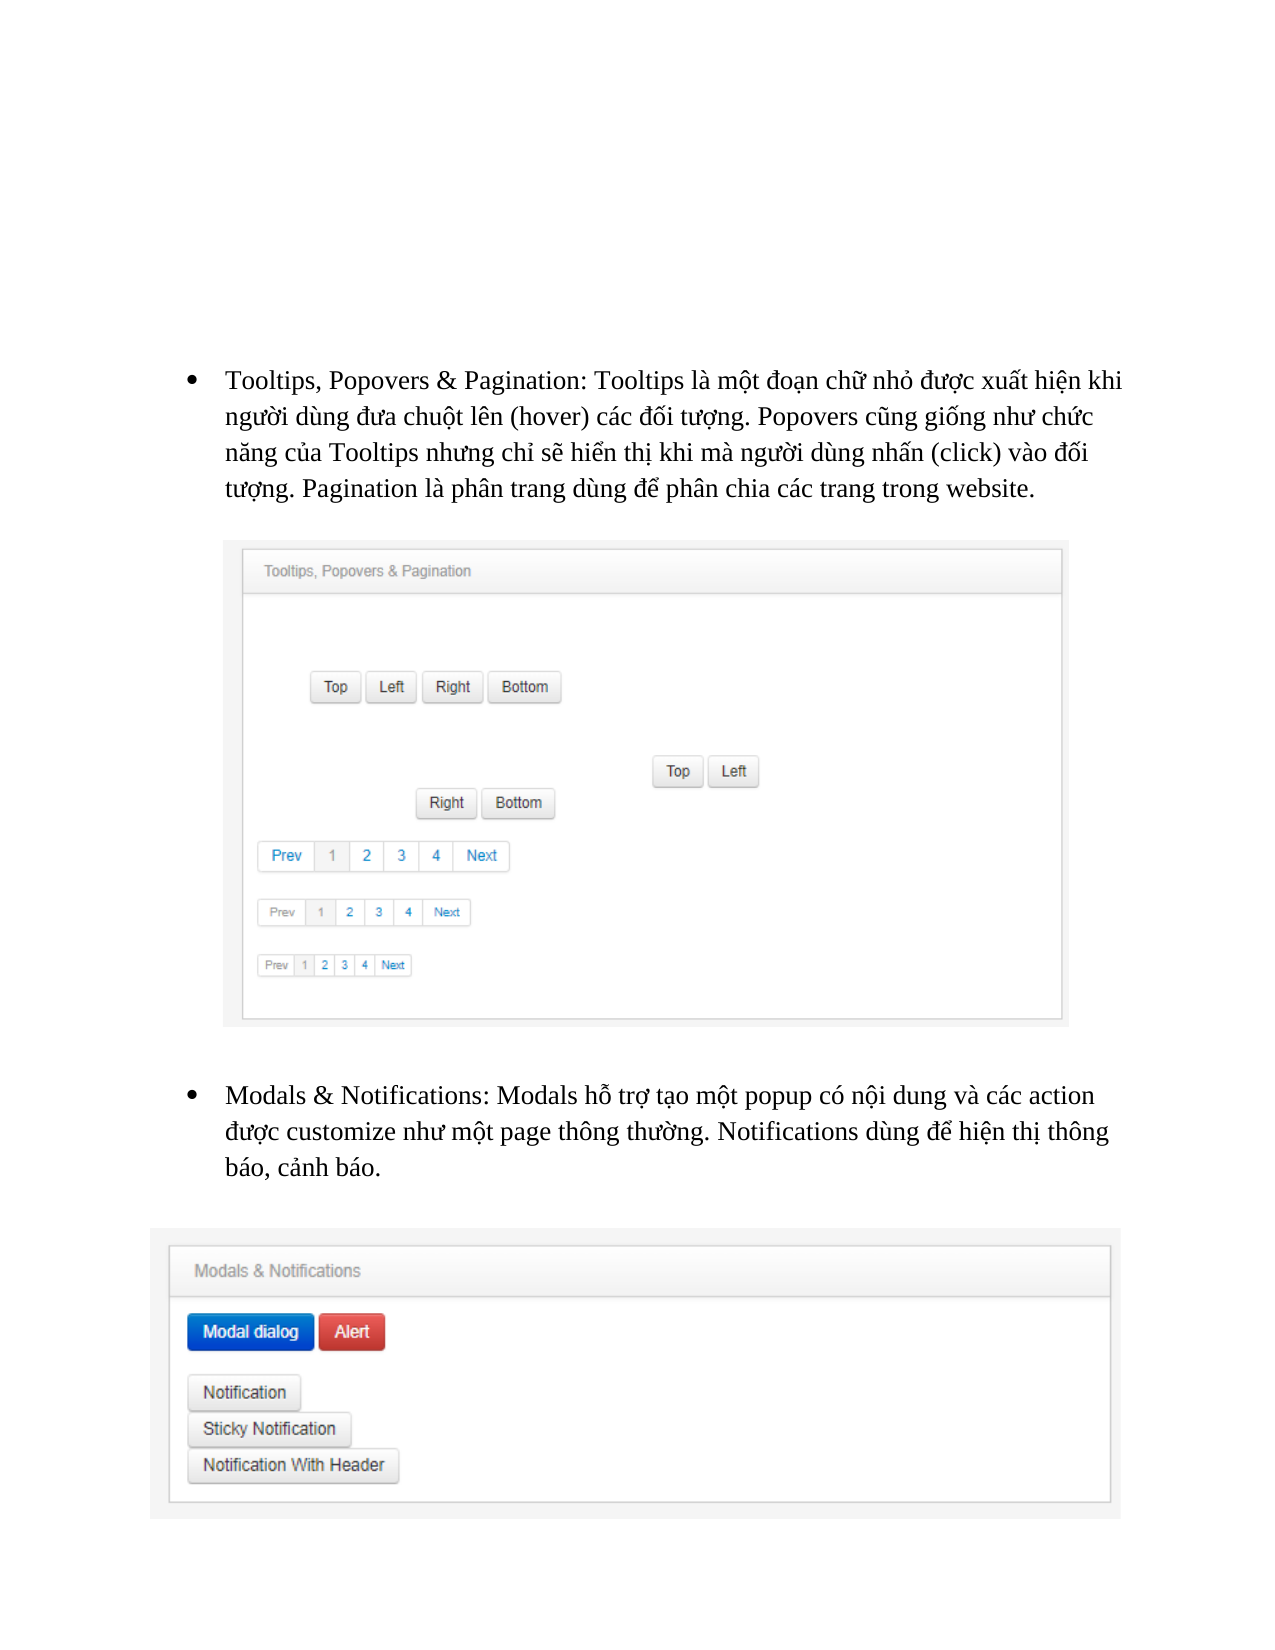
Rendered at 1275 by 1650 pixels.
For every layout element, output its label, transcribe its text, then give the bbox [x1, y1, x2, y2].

picture [150, 1228, 1122, 1519]
list Tooltips, Popovers & Pagination: Tooltips là một đoạn chữ nhỏ được xuất hiện khi người dùng đưa chuột lên (hover) các đối tượng. Popovers cũng giống như chức năng của Tooltips nhưng chỉ sẽ hiển thị khi mà người dùng nhấn (click) vào đối tượng. Pagination là phân trang dùng để phân chia các trang trong website. [187, 364, 1125, 503]
list Modals & Notifications: Modals hỗ trợ tạo một popup có nội dung và các action được customize như một page thông thường. Notifications dùng để hiện thị thông báo, cảnh báo. [187, 1079, 1125, 1182]
picture [222, 540, 1069, 1027]
